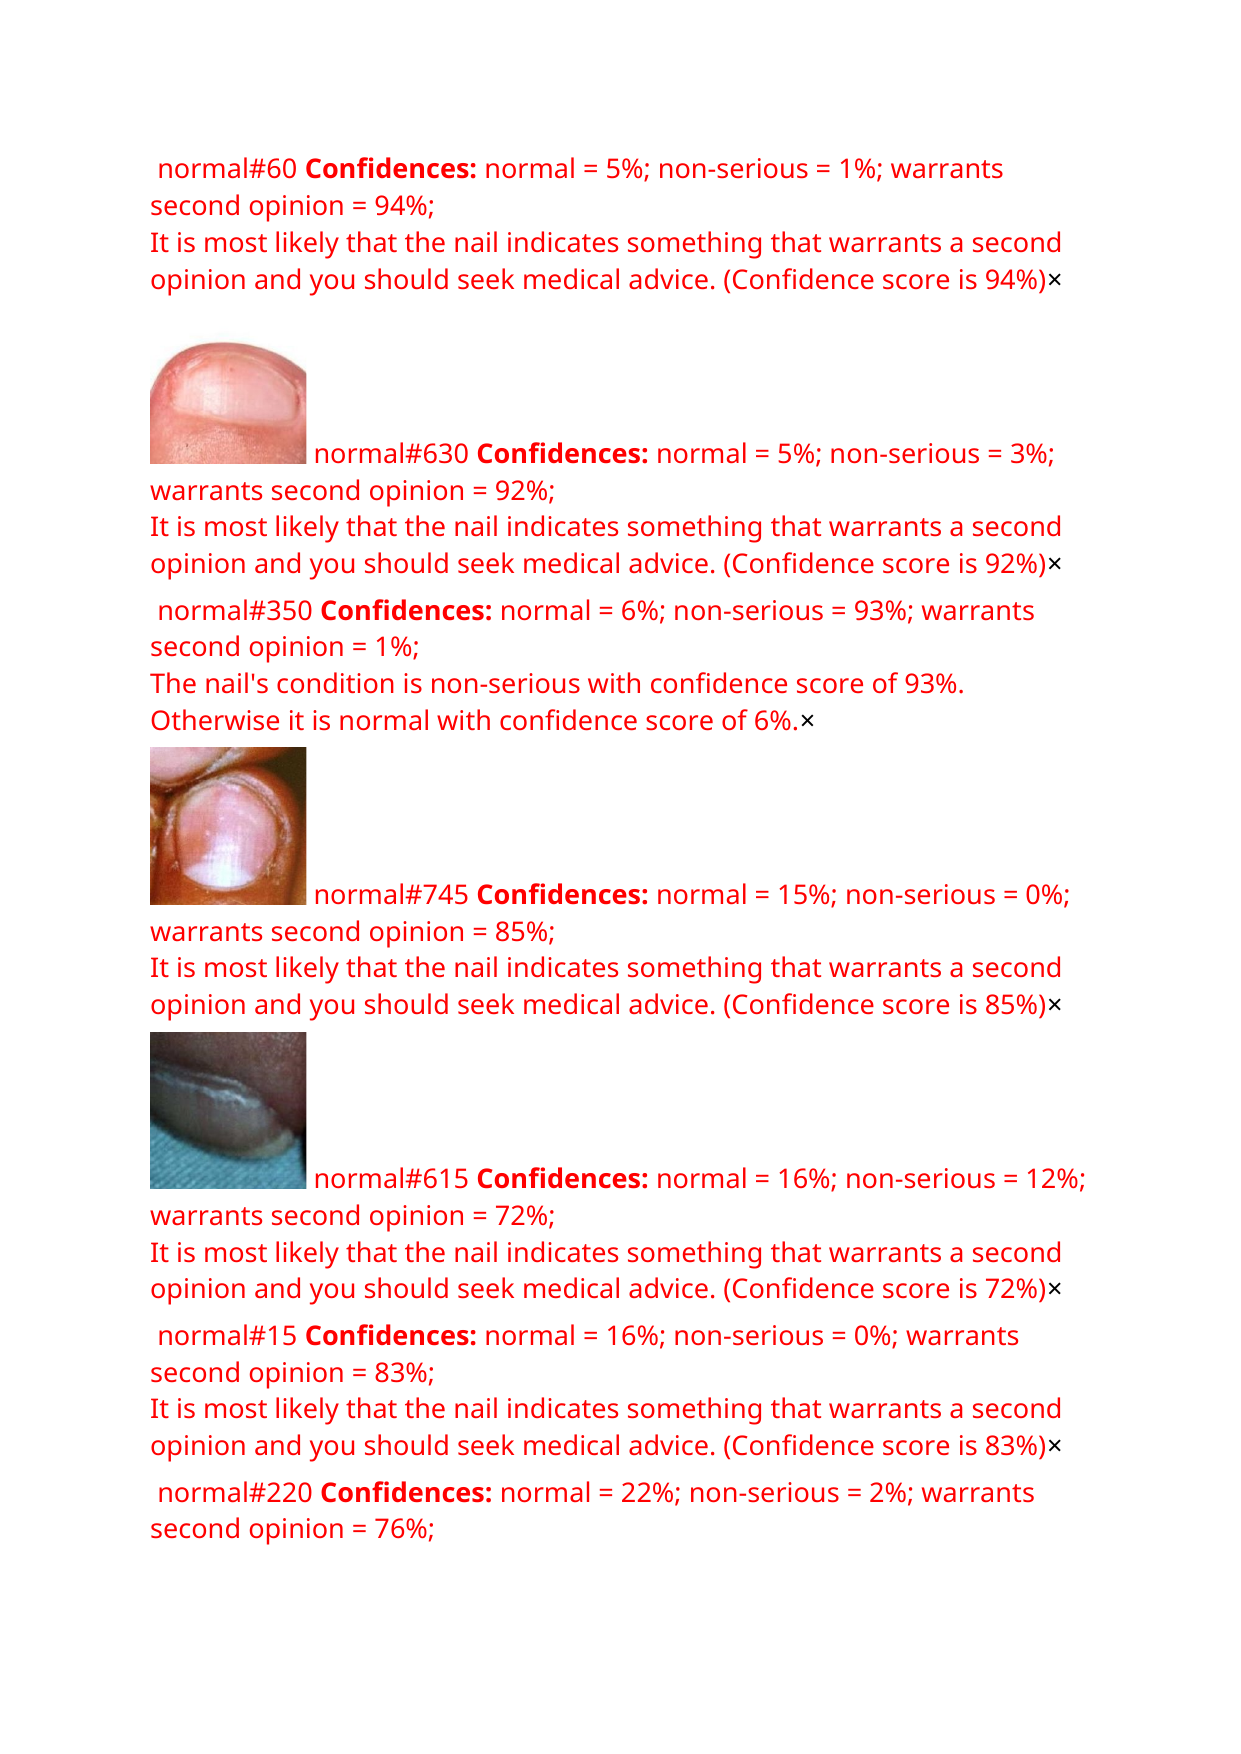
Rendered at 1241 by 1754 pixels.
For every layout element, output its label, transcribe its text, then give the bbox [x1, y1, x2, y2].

text normal#745 Confidences: normal = 15%; non-serious = 0%; warrants second opinion = 85%; It is most likely that the nail indicates something that warrants a second opinion and you should seek medical advice. (Confidence score is 85%)× [150, 748, 1090, 1023]
text normal#350 Confidences: normal = 6%; non-serious = 93%; warrants second opinion = 1%; The nail's condition is non-serious with confidence score of 93%. Otherwise it is normal with confidence score of 6%.× [150, 591, 1090, 738]
text normal#630 Confidences: normal = 5%; non-serious = 3%; warrants second opinion = 92%; It is most likely that the nail indicates something that warrants a second opinion and you should seek medical advice. (Confidence score is 92%)× [150, 307, 1090, 582]
picture [150, 306, 307, 464]
picture [150, 1032, 307, 1189]
picture [150, 747, 307, 905]
text normal#15 Confidences: normal = 16%; non-serious = 0%; warrants second opinion = 83%; It is most likely that the nail indicates something that warrants a second opinion and you should seek medical advice. (Confidence score is 83%)× [150, 1316, 1090, 1464]
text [150, 1473, 1090, 1547]
text normal#615 Confidences: normal = 16%; non-serious = 12%; warrants second opinion = 72%; It is most likely that the nail indicates something that warrants a second opinion and you should seek medical advice. (Confidence score is 72%)× [150, 1032, 1090, 1307]
text normal#60 Confidences: normal = 5%; non-serious = 1%; warrants second opinion = 94%; It is most likely that the nail indicates something that warrants a second opinion and you should seek medical advice. (Confidence score is 94%)× [150, 150, 1090, 297]
